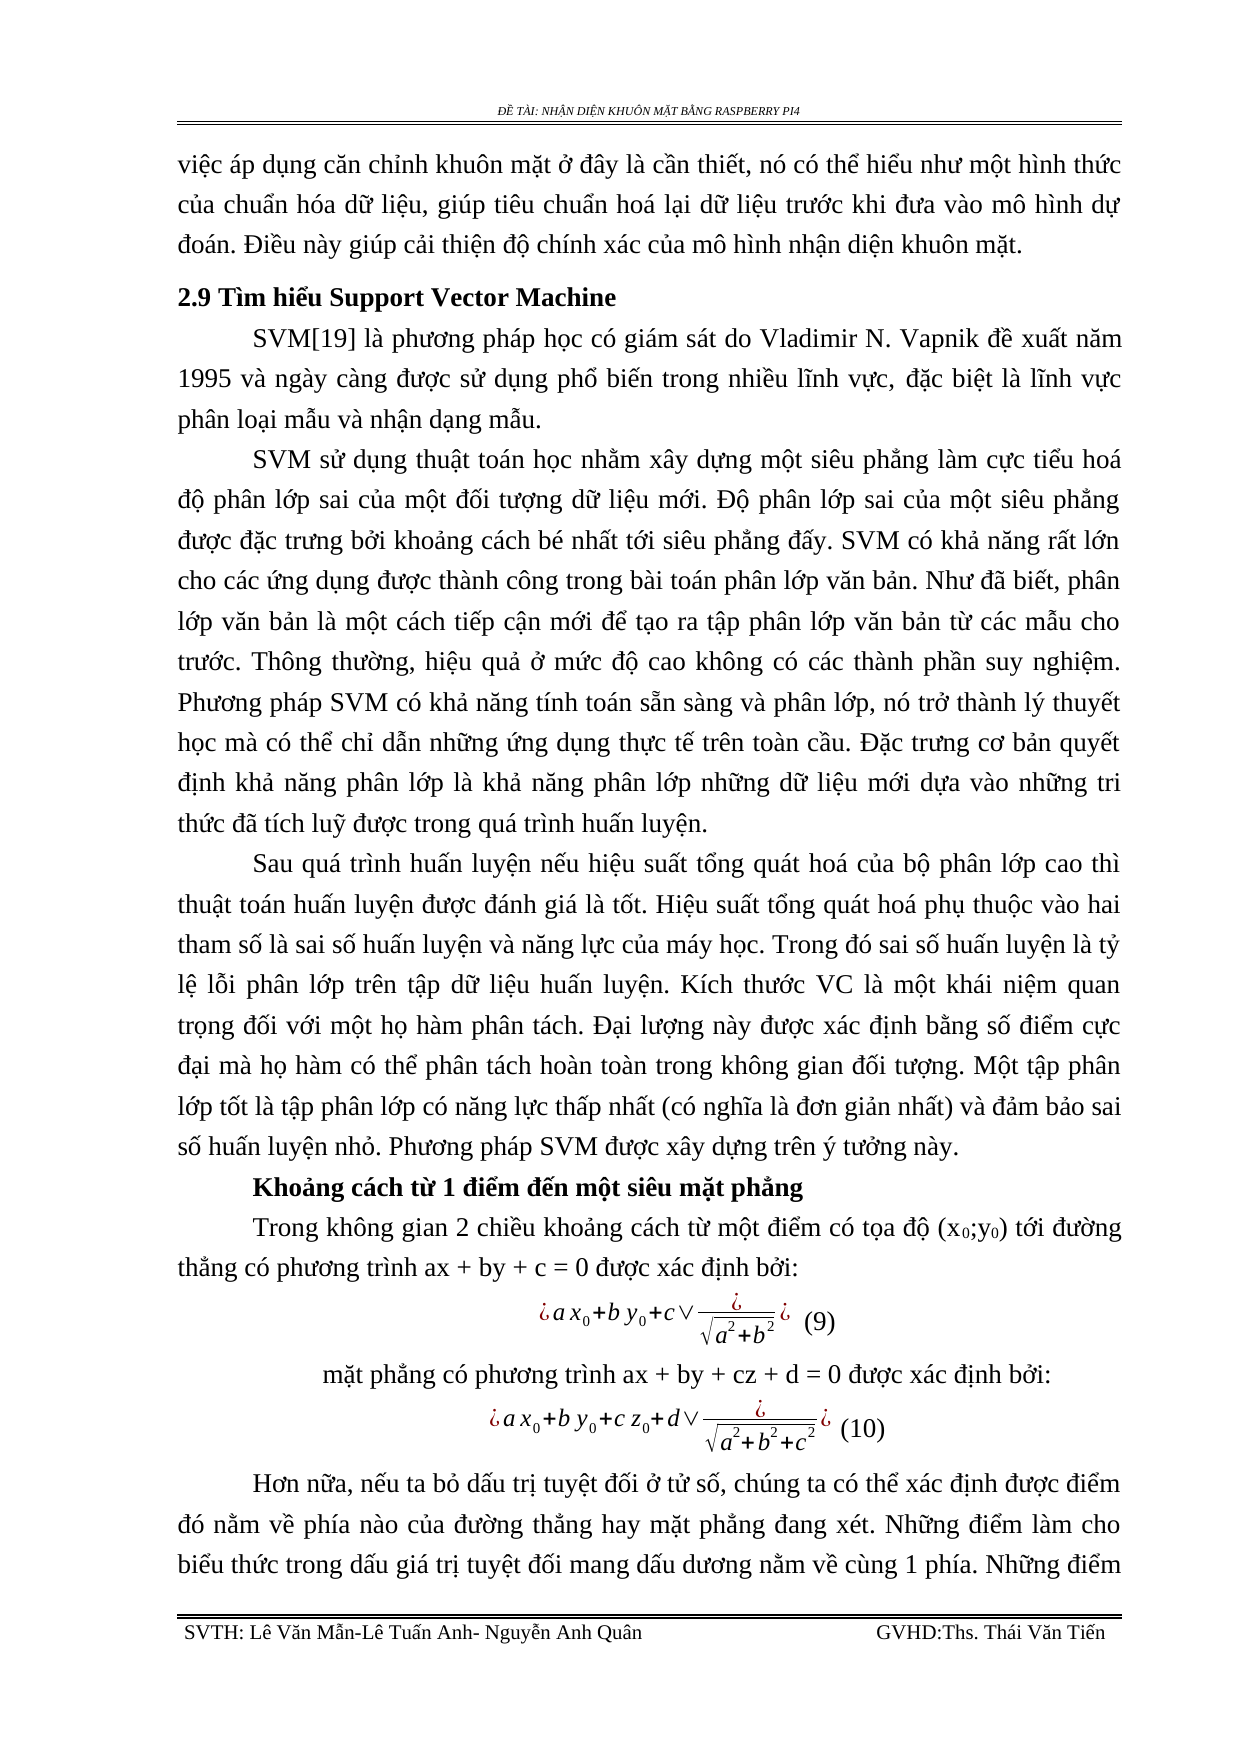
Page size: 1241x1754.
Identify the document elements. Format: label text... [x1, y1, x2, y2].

text (10) [177, 1399, 1122, 1456]
text Khoảng cách từ 1 điểm đến một siêu mặt phẳng [177, 1171, 1122, 1202]
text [177, 148, 1122, 260]
subtitle 2.9 Tìm hiểu Support Vector Machine [177, 281, 1122, 313]
text (9) [177, 1292, 1122, 1349]
text Sau quá trình huấn luyện nếu hiệu suất tổng quát hoá của bộ phân lớp cao thì thuật toán huấn luyện được đánh giá là tốt. Hiệu suất tổng quát hoá phụ thuộc vào hai tham số là sai số huấn luyện và năng lực của máy học. Trong đó sai số huấn luyện là tỷ lệ lỗi phân lớp trên tập dữ liệu huấn luyện. Kích thước VC là một khái niệm quan trọng đối với một họ hàm phân tách. Đại lượng này được xác định bằng số điểm cực đại mà họ hàm có thể phân tách hoàn toàn trong không gian đối tượng. Một tập phân lớp tốt là tập phân lớp có năng lực thấp nhất (có nghĩa là đơn giản nhất) và đảm bảo sai số huấn luyện nhỏ. Phương pháp SVM được xây dựng trên ý tưởng này. [177, 847, 1122, 1161]
text Trong không gian 2 chiều khoảng cách từ một điểm có tọa độ (x0;y0) tới đường thẳng có phương trình ax + by + c = 0 được xác định bởi: [177, 1211, 1122, 1283]
text SVM[19] là phương pháp học có giám sát do Vladimir N. Vapnik đề xuất năm 1995 và ngày càng được sử dụng phổ biến trong nhiều lĩnh vực, đặc biệt là lĩnh vực phân loại mẫu và nhận dạng mẫu. [177, 322, 1122, 434]
text mặt phẳng có phương trình ax + by + cz + d = 0 được xác định bởi: [177, 1358, 1122, 1389]
text SVM sử dụng thuật toán học nhằm xây dựng một siêu phẳng làm cực tiểu hoá độ phân lớp sai của một đối tượng dữ liệu mới. Độ phân lớp sai của một siêu phẳng được đặc trưng bởi khoảng cách bé nhất tới siêu phẳng đấy. SVM có khả năng rất lớn cho các ứng dụng được thành công trong bài toán phân lớp văn bản. Như đã biết, phân lớp văn bản là một cách tiếp cận mới để tạo ra tập phân lớp văn bản từ các mẫu cho trước. Thông thường, hiệu quả ở mức độ cao không có các thành phần suy nghiệm. Phương pháp SVM có khả năng tính toán sẵn sàng và phân lớp, nó trở thành lý thuyết học mà có thể chỉ dẫn những ứng dụng thực tế trên toàn cầu. Đặc trưng cơ bản quyết định khả năng phân lớp là khả năng phân lớp những dữ liệu mới dựa vào những tri thức đã tích luỹ được trong quá trình huấn luyện. [177, 443, 1122, 838]
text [177, 1467, 1122, 1579]
